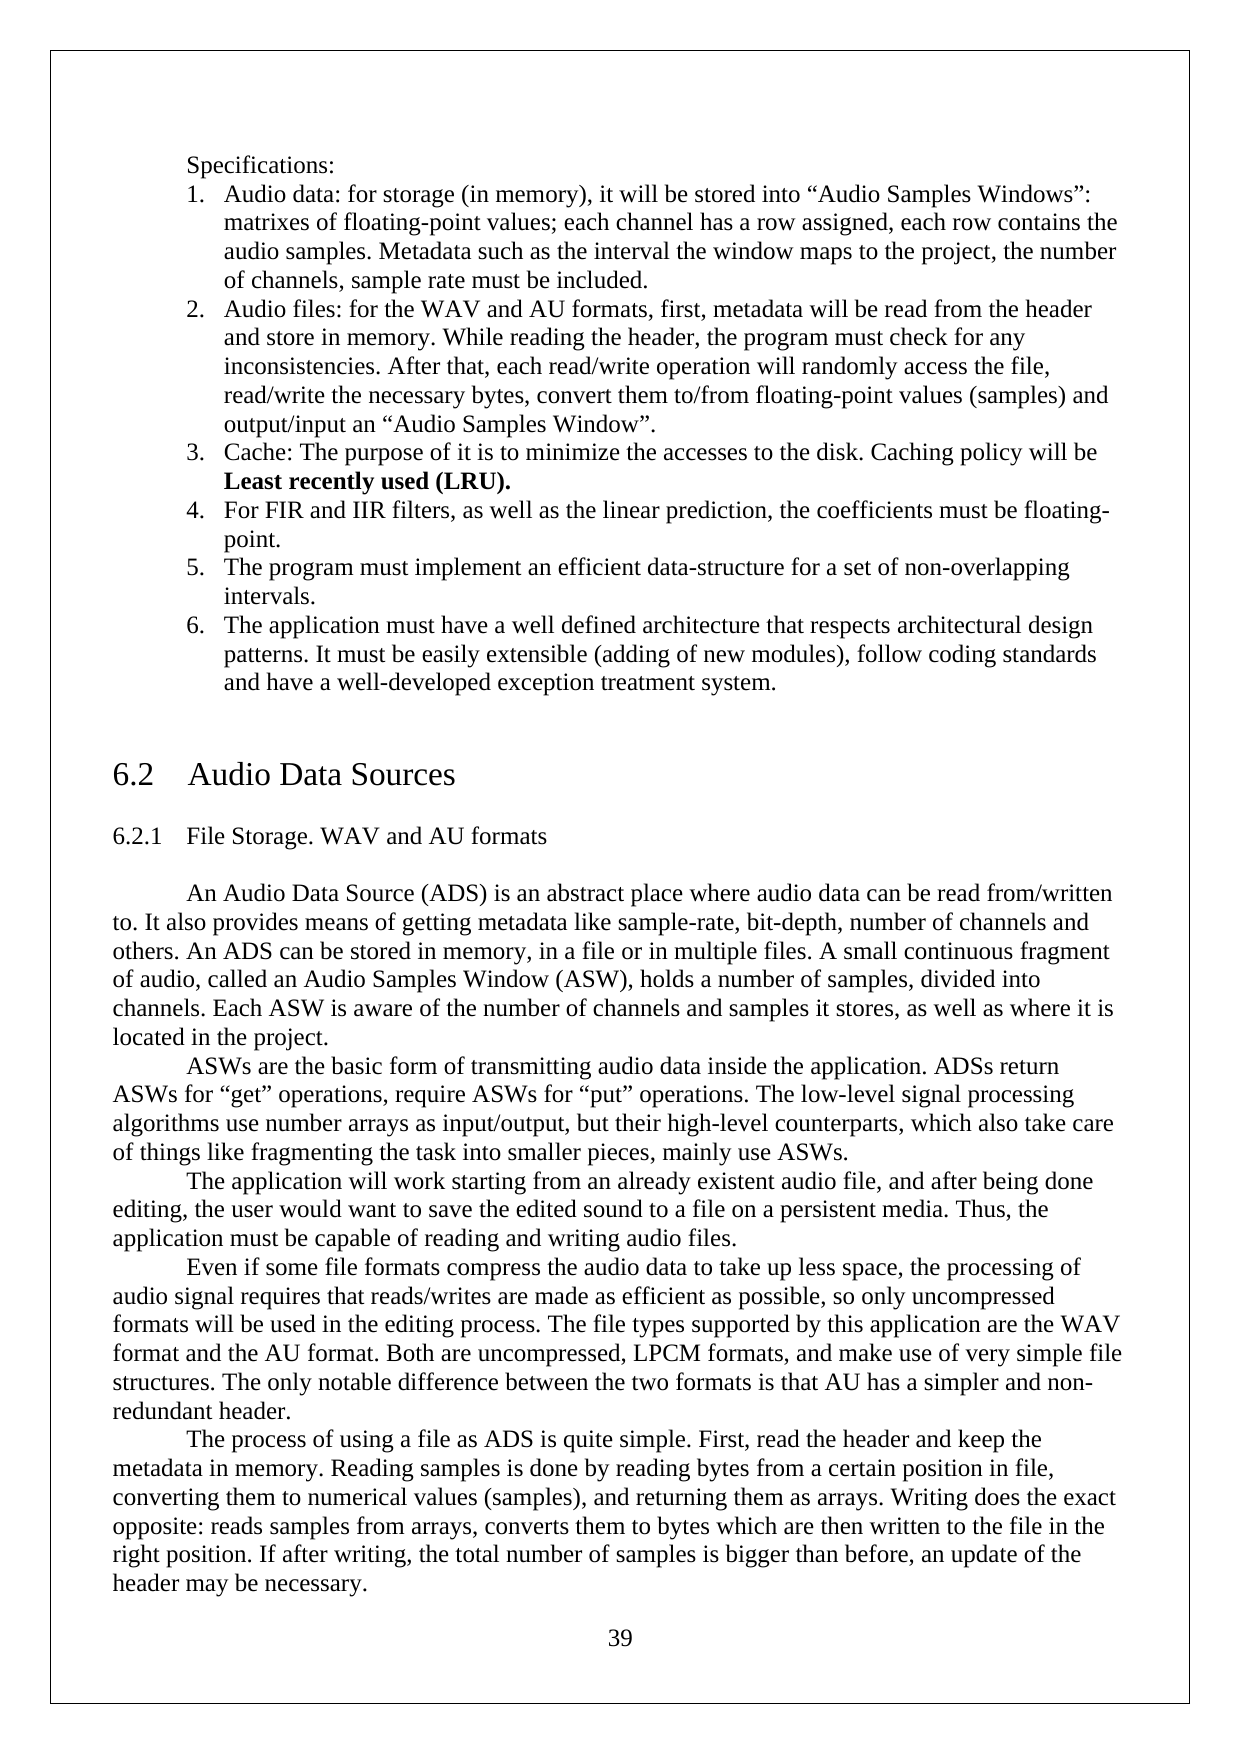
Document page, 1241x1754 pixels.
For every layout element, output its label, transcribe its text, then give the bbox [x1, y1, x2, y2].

text ASWs are the basic form of transmitting audio data inside the application. ADSs return ASWs for “get” operations, require ASWs for “put” operations. The low-level signal processing algorithms use number arrays as input/output, but their high-level counterparts, which also take care of things like fragmenting the task into smaller pieces, mainly use ASWs. [112, 1051, 1128, 1166]
list Audio data: for storage (in memory), it will be stored into “Audio Samples Windows”: matrixes of floating-point values; each channel has a row assigned, each row contains the audio samples. Metadata such as the interval the window maps to the project, the number of channels, sample rate must be included. [186, 179, 1128, 294]
text Specifications: [112, 150, 1128, 179]
text An Audio Data Source (ADS) is an abstract place where audio data can be read from/written to. It also provides means of getting metadata like sample-rate, bit-depth, number of channels and others. An ADS can be stored in memory, in a file or in multiple files. A small continuous fragment of audio, called an Audio Samples Window (ASW), holds a number of samples, divided into channels. Each ASW is aware of the number of channels and samples it stores, as well as where it is located in the project. [112, 878, 1128, 1051]
text The application will work starting from an already existent audio file, and after being done editing, the user would want to save the edited sound to a file on a persistent media. Thus, the application must be capable of reading and writing audio files. [112, 1166, 1128, 1252]
list For FIR and IIR filters, as well as the linear prediction, the coefficients must be floating-point. [186, 495, 1128, 552]
text The process of using a file as ADS is quite simple. First, read the header and keep the metadata in memory. Reading samples is done by reading bytes from a certain position in file, converting them to numerical values (samples), and returning them as arrays. Writing does the exact opposite: reads samples from arrays, converts them to bytes which are then written to the file in the right position. If after writing, the total number of samples is bigger than before, an update of the header may be necessary. [112, 1424, 1128, 1597]
text Even if some file formats compress the audio data to take up less space, the processing of audio signal requires that reads/writes are made as efficient as possible, so only uncompressed formats will be used in the editing process. The file types supported by this application are the WAV format and the AU format. Both are uncompressed, LPCM formats, and make use of very simple file structures. The only notable difference between the two formats is that AU has a simpler and non-redundant header. [112, 1252, 1128, 1424]
list The program must implement an efficient data-structure for a set of non-overlapping intervals. [186, 552, 1128, 610]
list Cache: The purpose of it is to minimize the accesses to the disk. Caching policy will be Least recently used (LRU). [186, 437, 1128, 495]
list The application must have a well defined architecture that respects architectural design patterns. It must be easily extensible (adding of new modules), follow coding standards and have a well-developed exception treatment system. [186, 610, 1128, 696]
text 6.2.1 File Storage. WAV and AU formats [112, 821, 1128, 849]
list Audio files: for the WAV and AU formats, first, metadata will be read from the header and store in memory. While reading the header, the program must check for any inconsistencies. After that, each read/write operation will randomly access the file, read/write the necessary bytes, convert them to/from floating-point values (samples) and output/input an “Audio Samples Window”. [186, 294, 1128, 437]
list Audio Data Sources [112, 754, 1128, 792]
